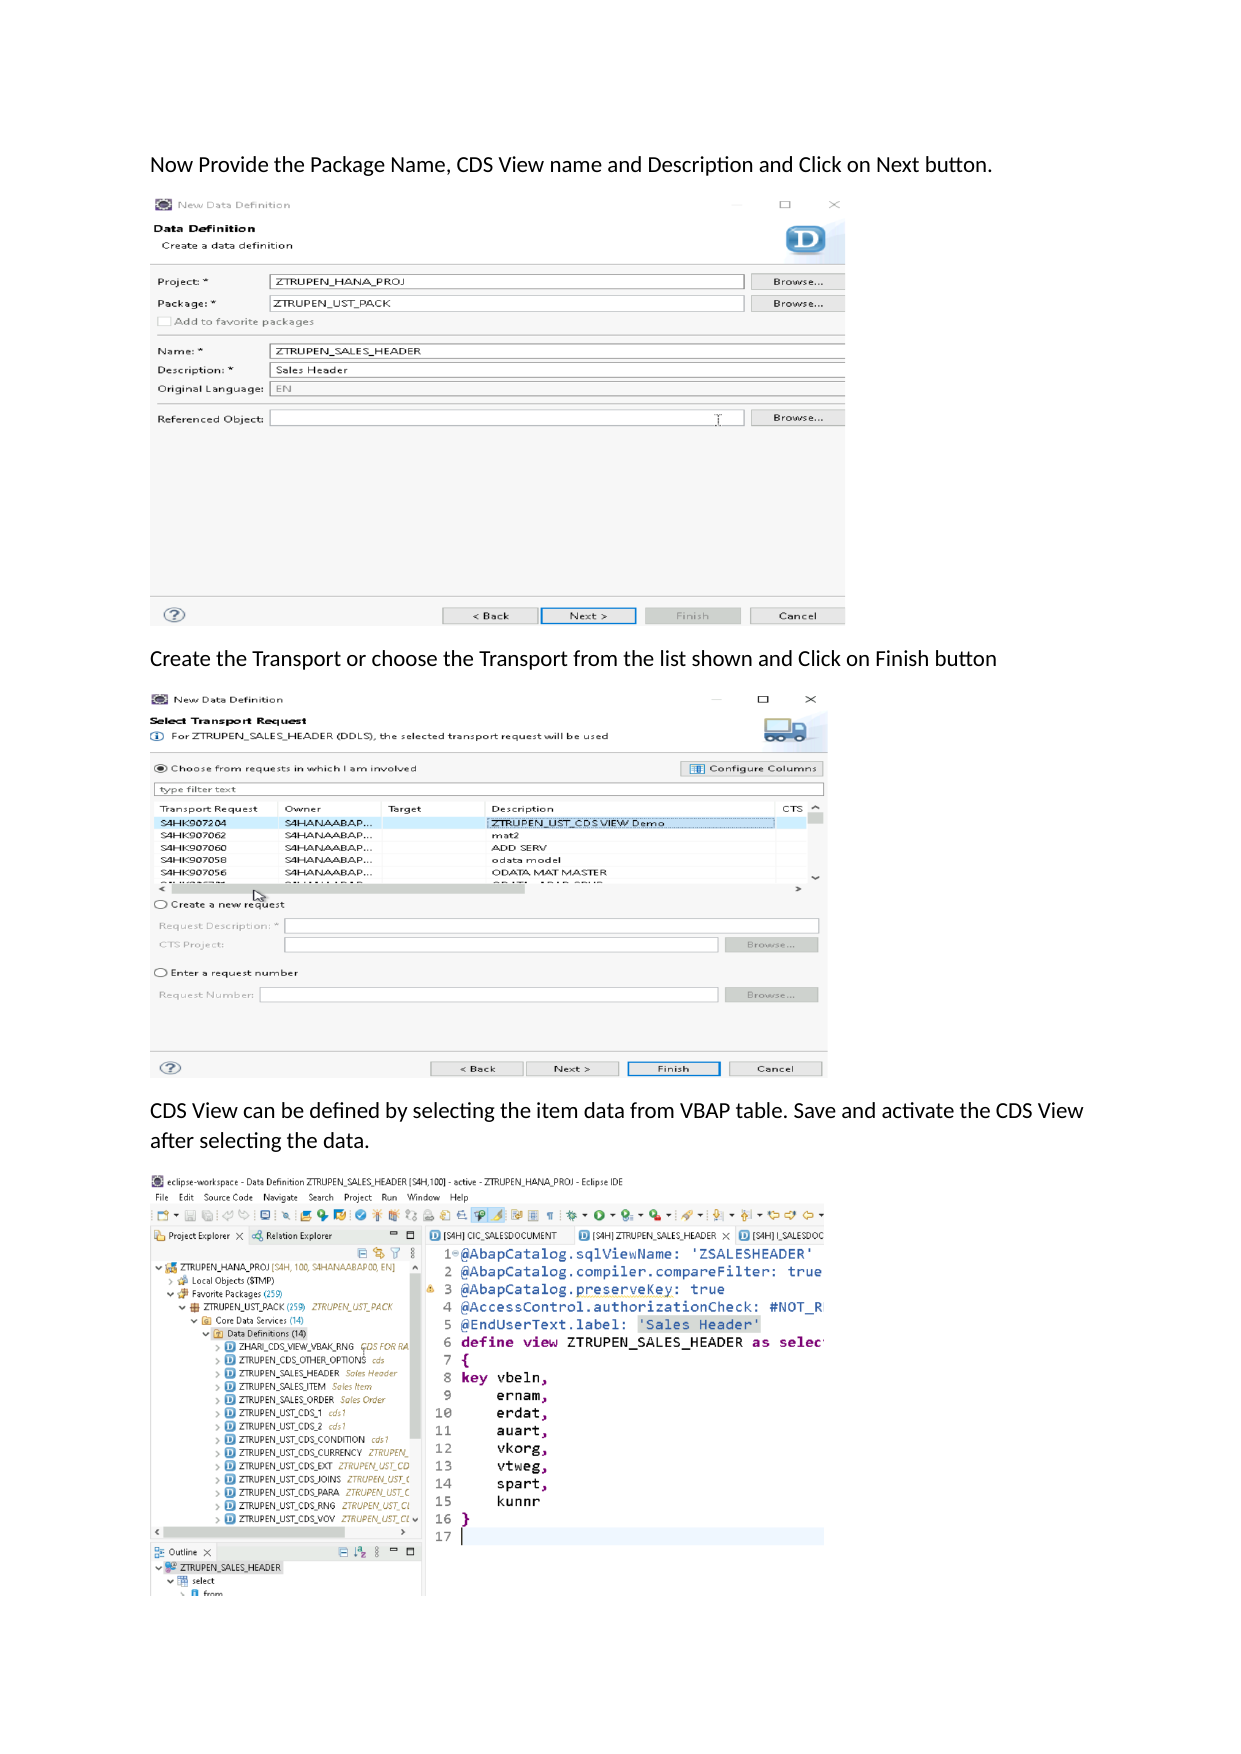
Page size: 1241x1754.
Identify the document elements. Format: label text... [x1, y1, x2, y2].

picture [150, 1173, 824, 1596]
picture [150, 691, 828, 1078]
picture [150, 196, 846, 626]
text Create the Transport or choose the Transport from the list shown and Click on Finish button [150, 644, 1090, 672]
text CDS View can be defined by selecting the item data from VBAP table. Save and activate the CDS View after selecting the data. [150, 1096, 1090, 1155]
text Now Provide the Package Name, CDS View name and Description and Click on Next button. [150, 150, 1090, 178]
